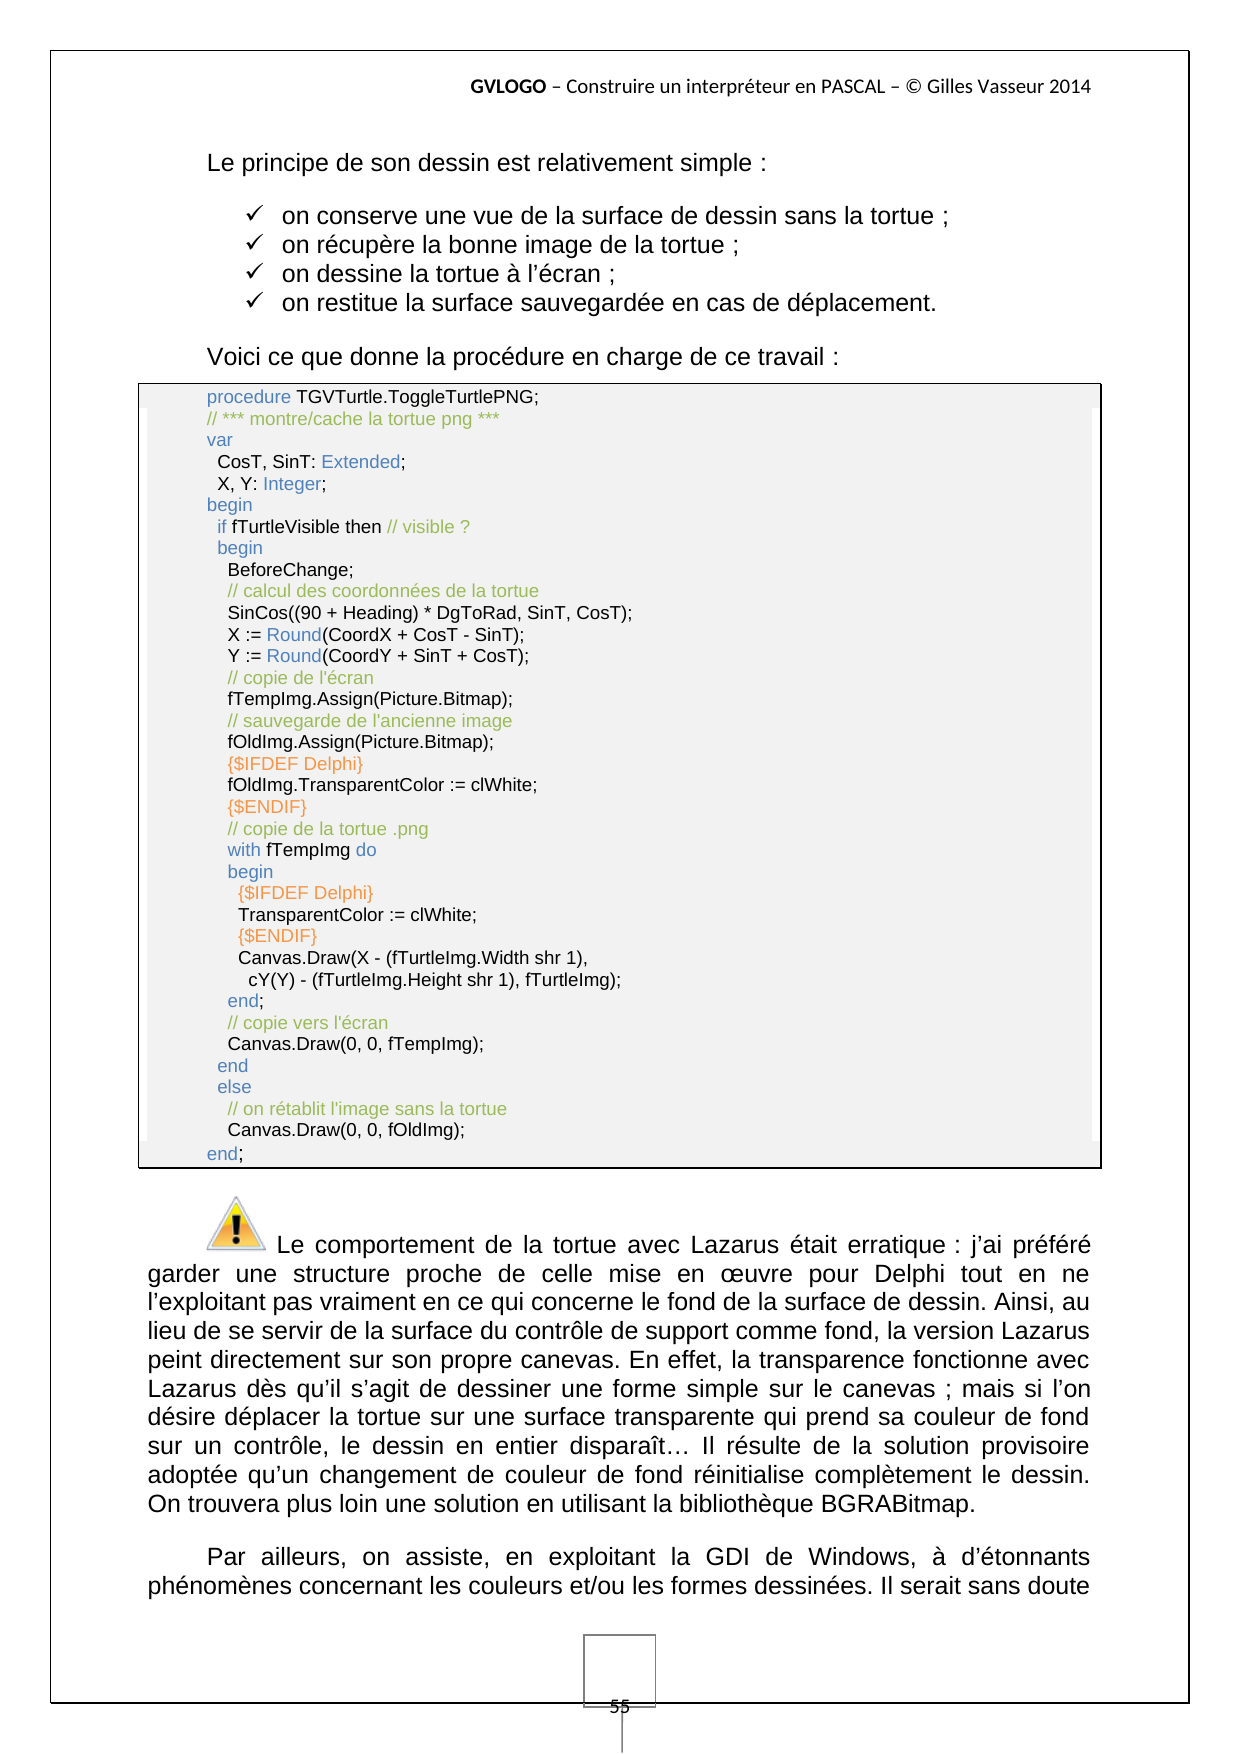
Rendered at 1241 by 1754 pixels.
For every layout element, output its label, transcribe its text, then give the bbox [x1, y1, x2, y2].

text TransparentColor := clWhite; [147, 904, 1092, 925]
text BeforeChange; [147, 559, 1092, 580]
text Y := Round(CoordY + SinT + CosT); [147, 645, 1092, 666]
text cY(Y) - (fTurtleImg.Height shr 1), fTurtleImg); [147, 968, 1092, 990]
text {$ENDIF} [147, 925, 1092, 947]
list on restitue la surface sauvegardée en cas de déplacement. [244, 288, 1092, 317]
text with fTempImg do [147, 839, 1092, 861]
text fOldImg.Assign(Picture.Bitmap); [147, 731, 1092, 753]
text // *** montre/cache la tortue png *** [147, 408, 1092, 429]
text end; [147, 990, 1092, 1011]
text Le principe de son dessin est relativement simple : [147, 148, 1092, 176]
text // copie de l'écran [147, 666, 1092, 688]
list on dessine la tortue à l’écran ; [244, 259, 1092, 288]
list on conserve une vue de la surface de dessin sans la tortue ; [244, 201, 1092, 230]
text Canvas.Draw(0, 0, fTempImg); [147, 1033, 1092, 1054]
text // sauvegarde de l'ancienne image [147, 709, 1092, 731]
list on récupère la bonne image de la tortue ; [244, 230, 1092, 259]
text Canvas.Draw(X - (fTurtleImg.Width shr 1), [147, 947, 1092, 968]
text {$IFDEF Delphi} [147, 882, 1092, 904]
text fOldImg.TransparentColor := clWhite; [147, 774, 1092, 796]
text begin [147, 537, 1092, 559]
text procedure TGVTurtle.ToggleTurtlePNG; [139, 384, 1100, 408]
text begin [147, 861, 1092, 882]
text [147, 1542, 1092, 1600]
text else [147, 1076, 1092, 1098]
text SinCos((90 + Heading) * DgToRad, SinT, CosT); [147, 602, 1092, 623]
text Canvas.Draw(0, 0, fOldImg); [147, 1119, 1092, 1138]
text CosT, SinT: Extended; [147, 451, 1092, 472]
text // copie de la tortue .png [147, 817, 1092, 839]
text if fTurtleVisible then // visible ? [147, 516, 1092, 537]
text X := Round(CoordX + CosT - SinT); [147, 623, 1092, 645]
text begin [147, 494, 1092, 516]
text Le comportement de la tortue avec Lazarus était erratique : j’ai préféré garder une structure proche de celle mise en œuvre pour Delphi tout en ne l’exploitant pas vraiment en ce qui concerne le fond de la surface de dessin. Ainsi, au lieu de se servir de la surface du contrôle de support comme fond, la version Lazarus peint directement sur son propre canevas. En effet, la transparence fonctionne avec Lazarus dès qu’il s’agit de dessiner une forme simple sur le canevas ; mais si l’on désire déplacer la tortue sur une surface transparente qui prend sa couleur de fond sur un contrôle, le dessin en entier disparaît… Il résulte de la solution provisoire adoptée qu’un changement de couleur de fond réinitialise complètement le dessin. On trouvera plus loin une solution en utilisant la bibliothèque BGRABitmap. [147, 1194, 1092, 1517]
picture [206, 1193, 266, 1254]
text fTempImg.Assign(Picture.Bitmap); [147, 688, 1092, 709]
text Voici ce que donne la procédure en charge de ce travail : [147, 342, 1092, 371]
text end; [139, 1138, 1100, 1167]
text // calcul des coordonnées de la tortue [147, 580, 1092, 602]
text {$IFDEF Delphi} [147, 753, 1092, 774]
text // on rétablit l'image sans la tortue [147, 1098, 1092, 1119]
text // copie vers l'écran [147, 1011, 1092, 1033]
text end [147, 1054, 1092, 1076]
text {$ENDIF} [147, 796, 1092, 817]
text var [147, 429, 1092, 451]
text X, Y: Integer; [147, 472, 1092, 494]
